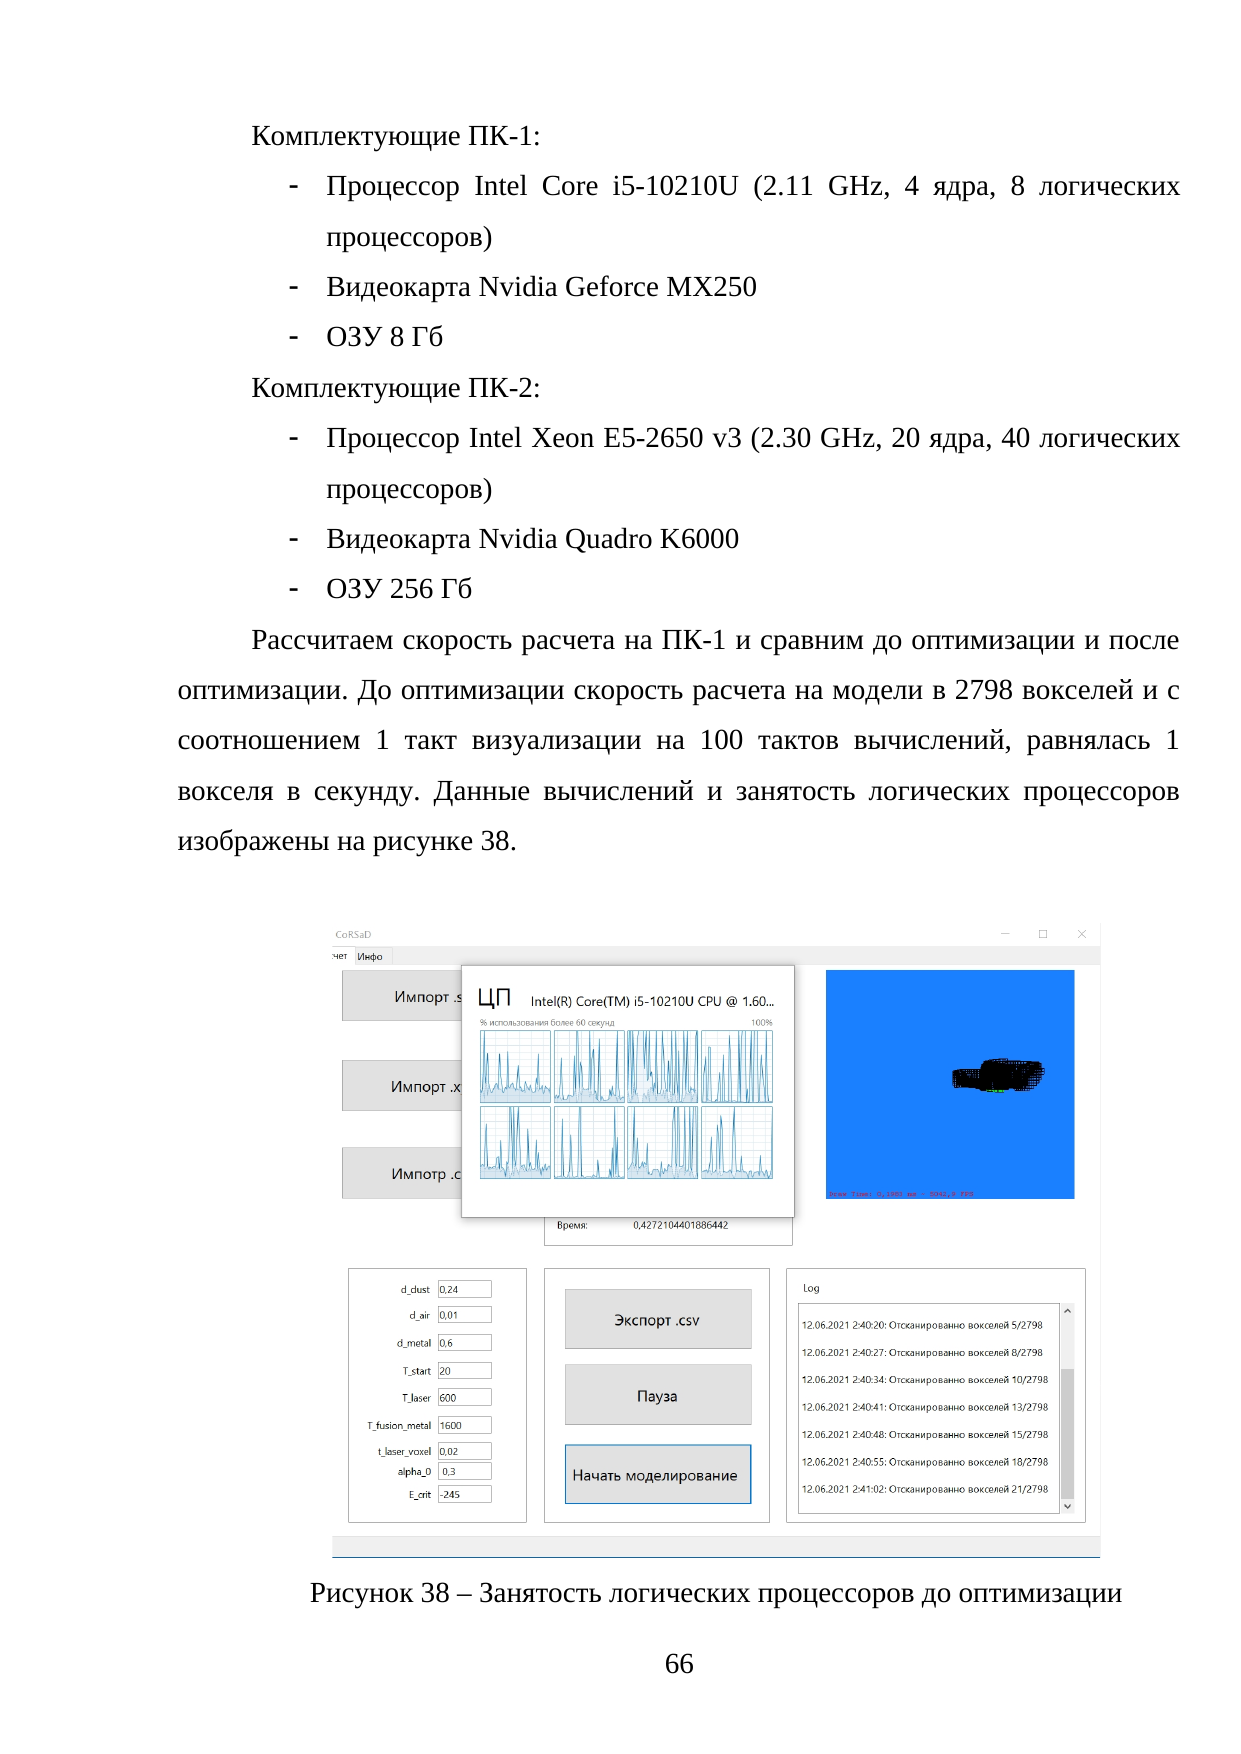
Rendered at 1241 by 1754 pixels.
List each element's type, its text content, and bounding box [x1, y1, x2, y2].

text Рассчитаем скорость расчета на ПК-1 и сравним до оптимизации и после оптимизации. До оптимизации скорость расчета на модели в 2798 вокселей и с соотношением 1 такт визуализации на 100 тактов вычислений, равнялась 1 вокселя в секунду. Данные вычислений и занятость логических процессоров изображены на рисунке 38. [177, 622, 1181, 857]
list Процессор Intel Core i5-10210U (2.11 GHz, 4 ядра, 8 логических процессоров) [288, 168, 1181, 252]
text Комплектующие ПК-2: [177, 370, 1181, 403]
list Видеокарта Nvidia Quadro K6000 [288, 521, 1181, 555]
picture [332, 923, 1100, 1558]
list ОЗУ 256 Гб [288, 571, 1181, 605]
list Процессор Intel Xeon E5-2650 v3 (2.30 GHz, 20 ядра, 40 логических процессоров) [288, 420, 1181, 504]
list Видеокарта Nvidia Geforce MX250 [288, 269, 1181, 303]
list ОЗУ 8 Гб [288, 319, 1181, 353]
text Комплектующие ПК-1: [177, 118, 1181, 152]
text Рисунок 38 – Занятость логических процессоров до оптимизации [177, 1575, 1181, 1608]
